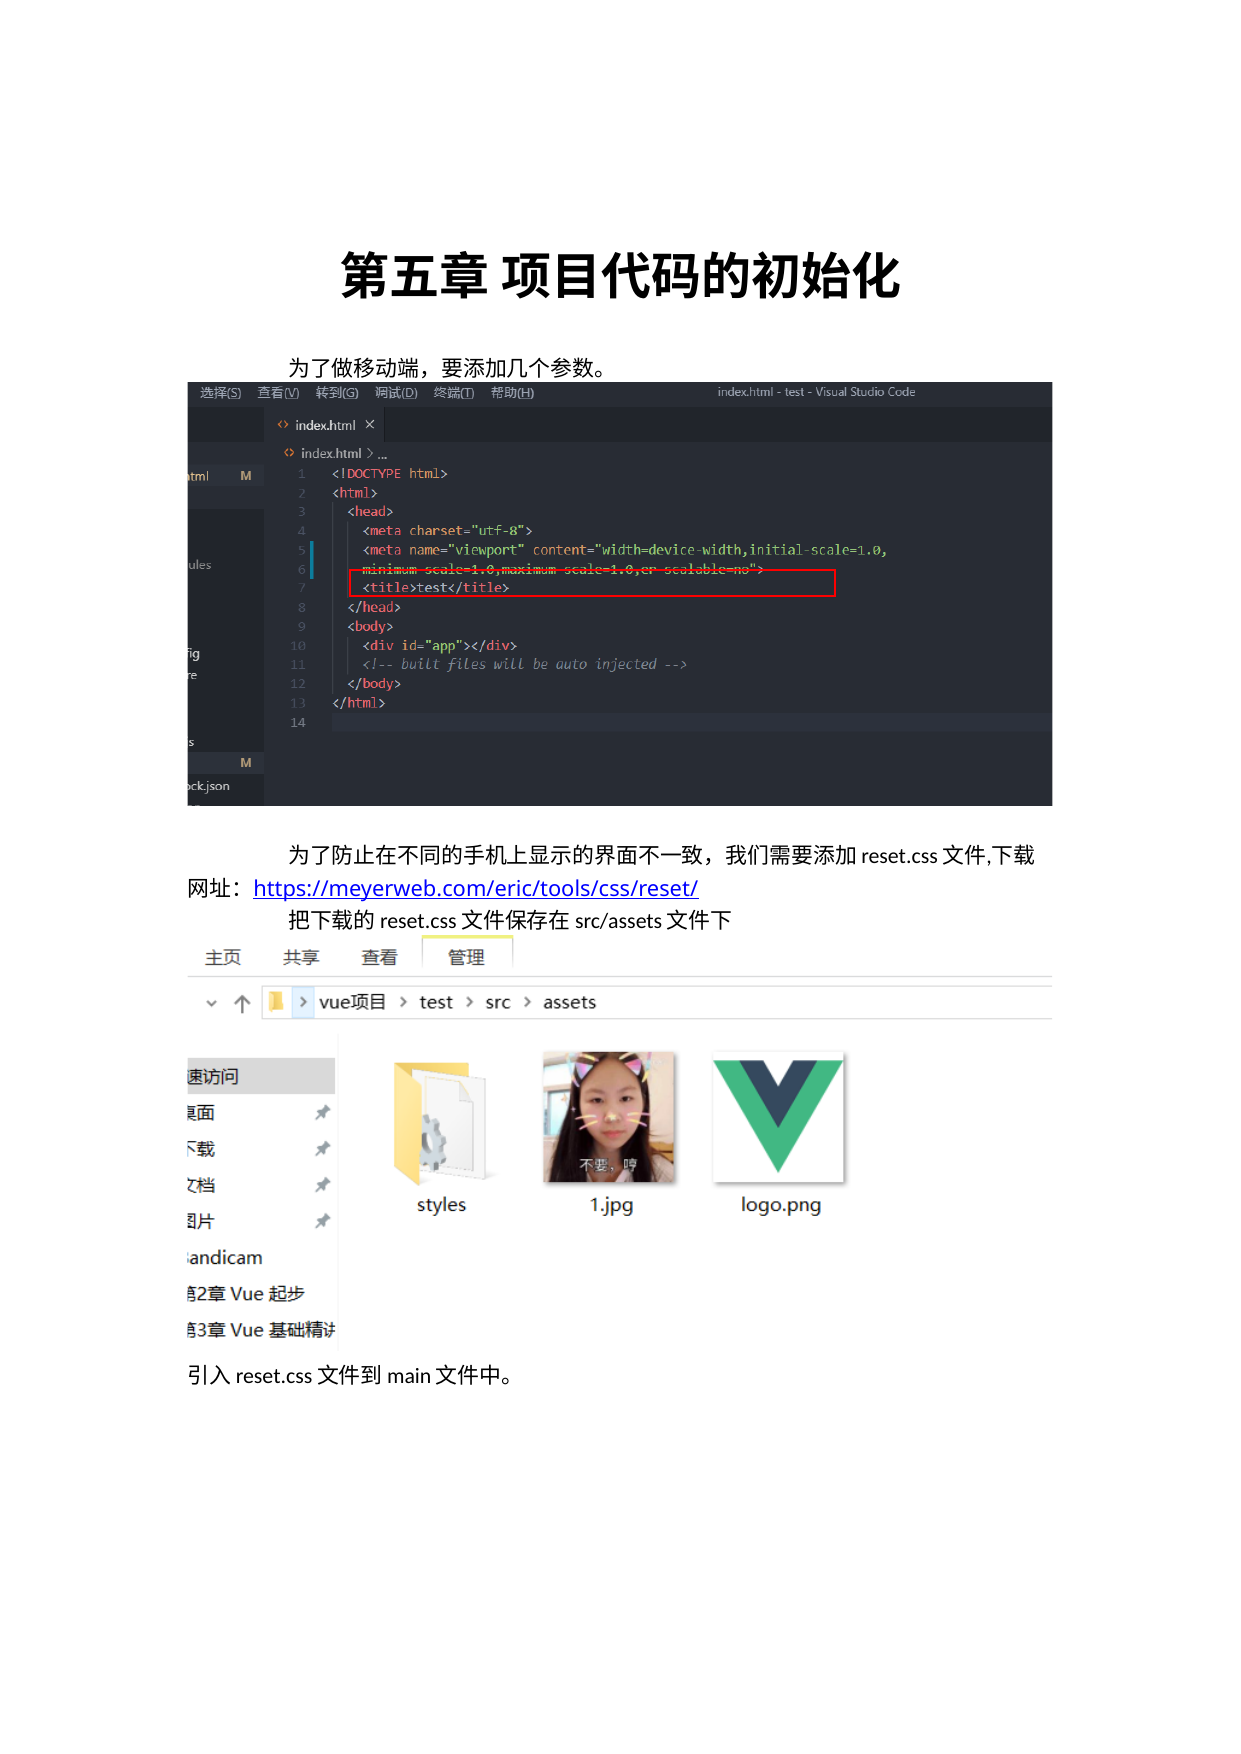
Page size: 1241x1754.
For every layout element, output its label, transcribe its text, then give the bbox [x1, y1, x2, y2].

text 为了防止在不同的手机上显示的界面不一致，我们需要添加reset.css文件,下载网址：https://meyerweb.com/eric/tools/css/reset/ [187, 838, 1053, 903]
list 引入reset.css文件到main文件中。 [187, 1358, 1053, 1390]
subtitle 项目代码的初始化 [187, 224, 1053, 321]
text 为了做移动端，要添加几个参数。 [187, 350, 1053, 382]
picture [187, 935, 1053, 1351]
text 把下载的reset.css文件保存在src/assets文件下 [187, 903, 1053, 935]
picture [187, 382, 1053, 806]
